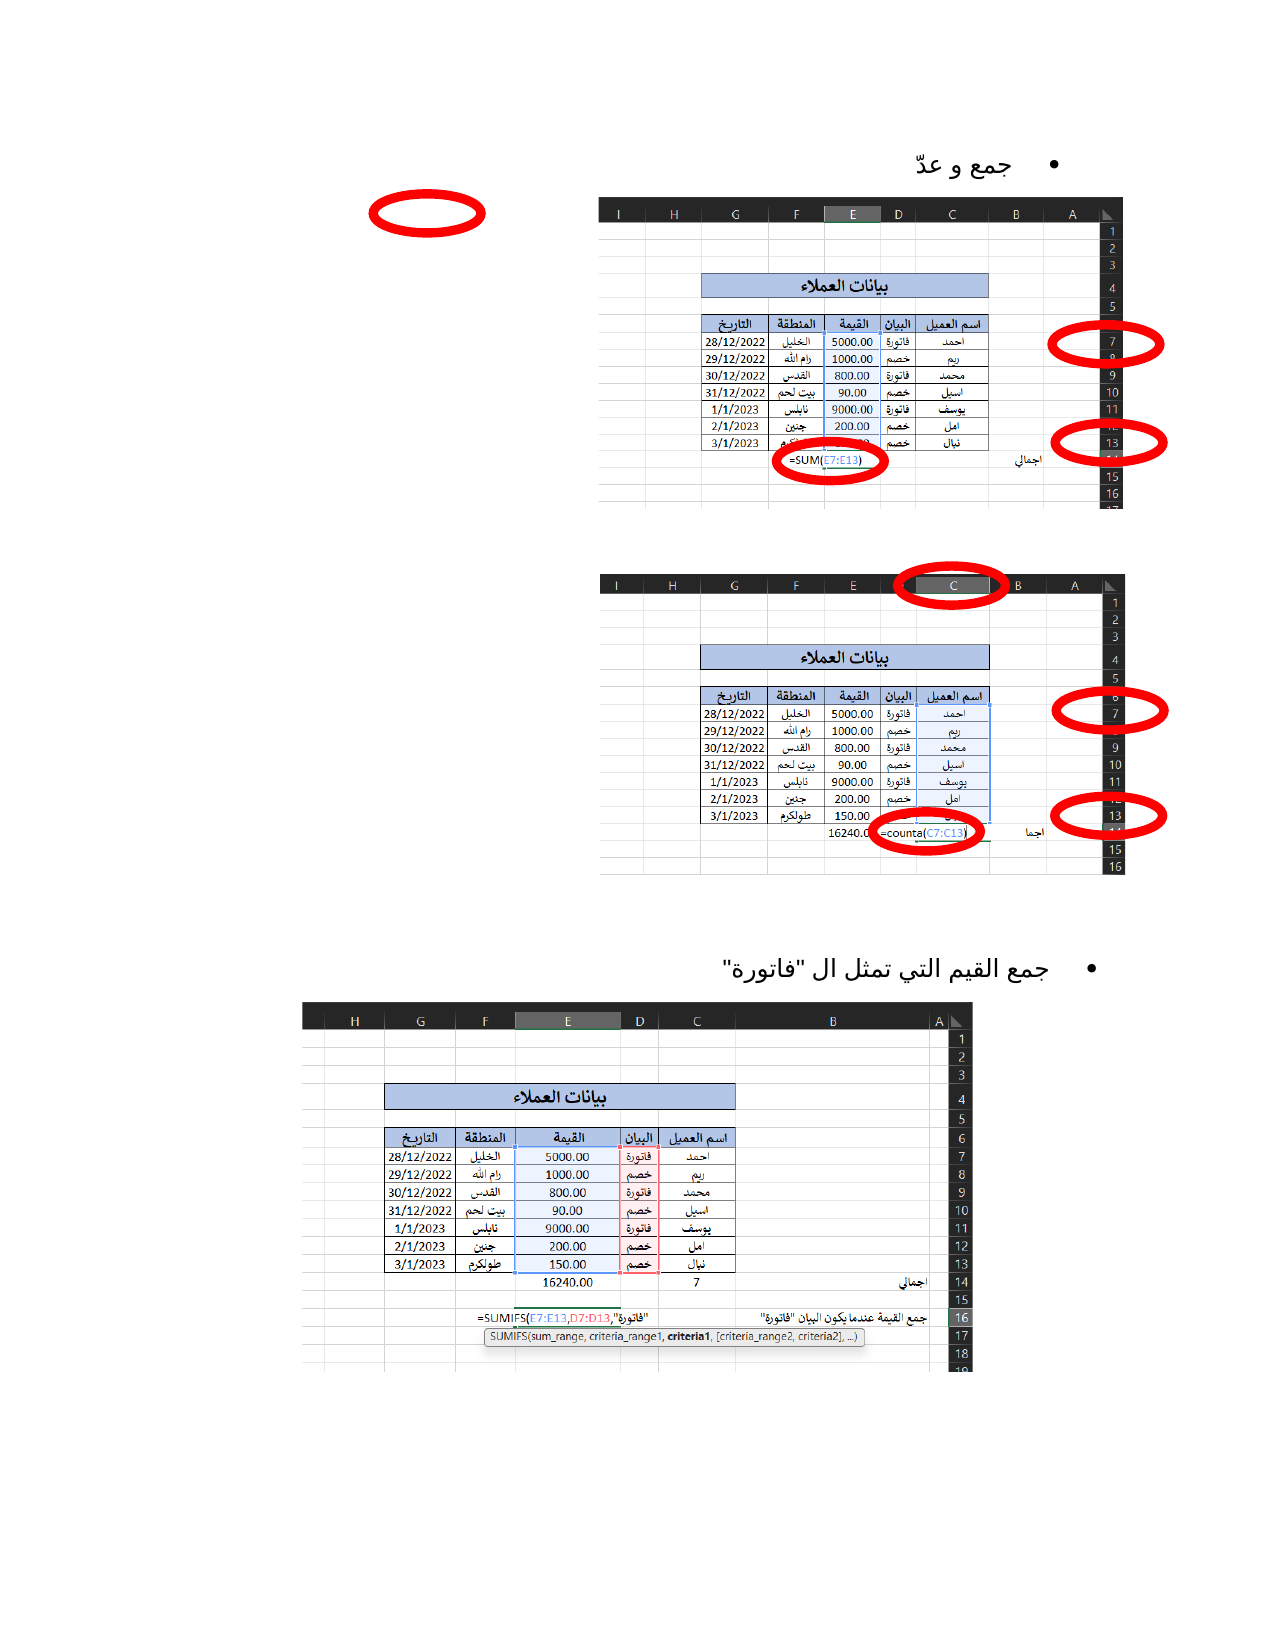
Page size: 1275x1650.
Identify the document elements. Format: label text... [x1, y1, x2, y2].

picture [598, 197, 1123, 509]
picture [1060, 801, 1125, 830]
picture [600, 574, 1125, 875]
picture [1062, 696, 1125, 725]
picture [1061, 428, 1123, 457]
list جمع القيم التي تمثل ال "فاتورة" [150, 954, 1087, 983]
picture [903, 574, 1000, 600]
list جمع و عدّ [150, 150, 1050, 179]
picture [1057, 330, 1123, 359]
picture [302, 1002, 973, 1372]
